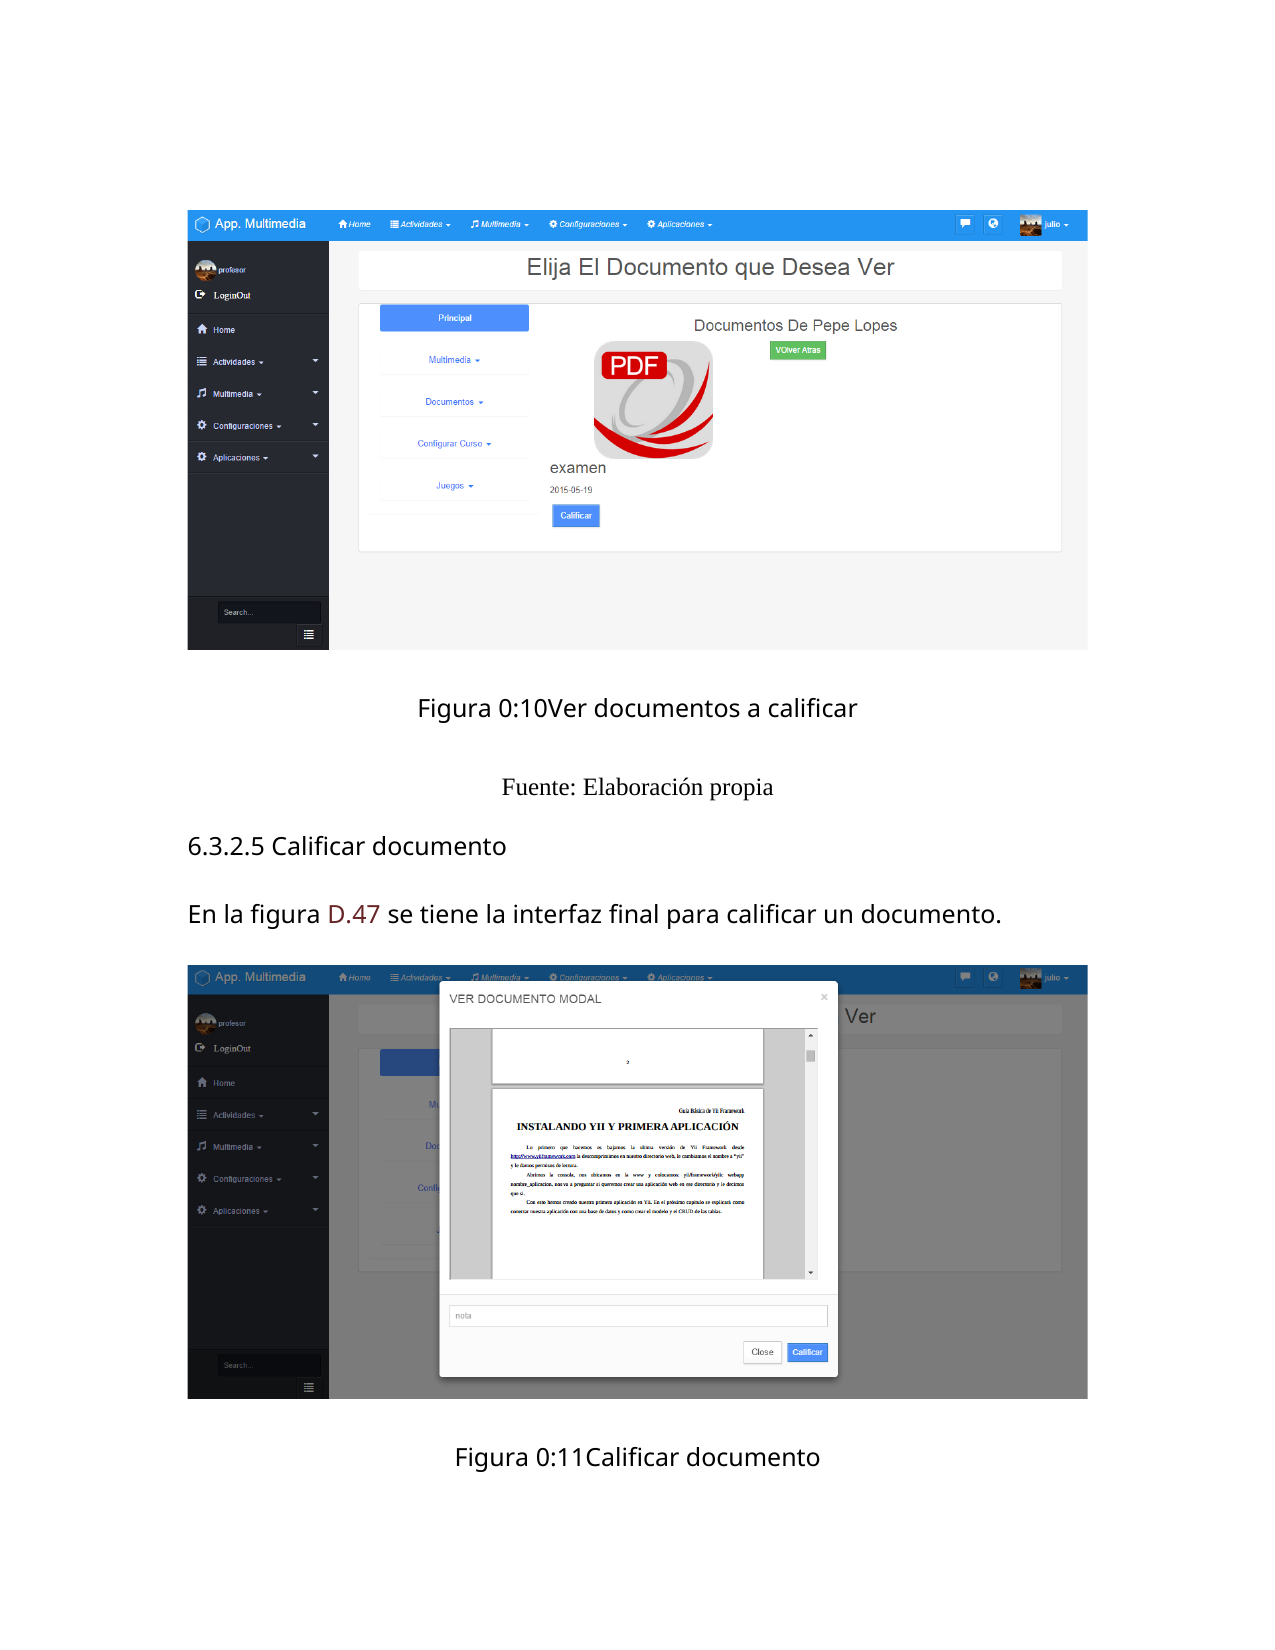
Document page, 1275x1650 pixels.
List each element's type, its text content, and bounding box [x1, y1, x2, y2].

text 6.3.2.5 Calificar documento [187, 829, 1087, 863]
text En la figura D.47 se tiene la interfaz final para calificar un documento. [187, 897, 1087, 931]
text Fuente: Elaboración propia [187, 772, 1087, 800]
